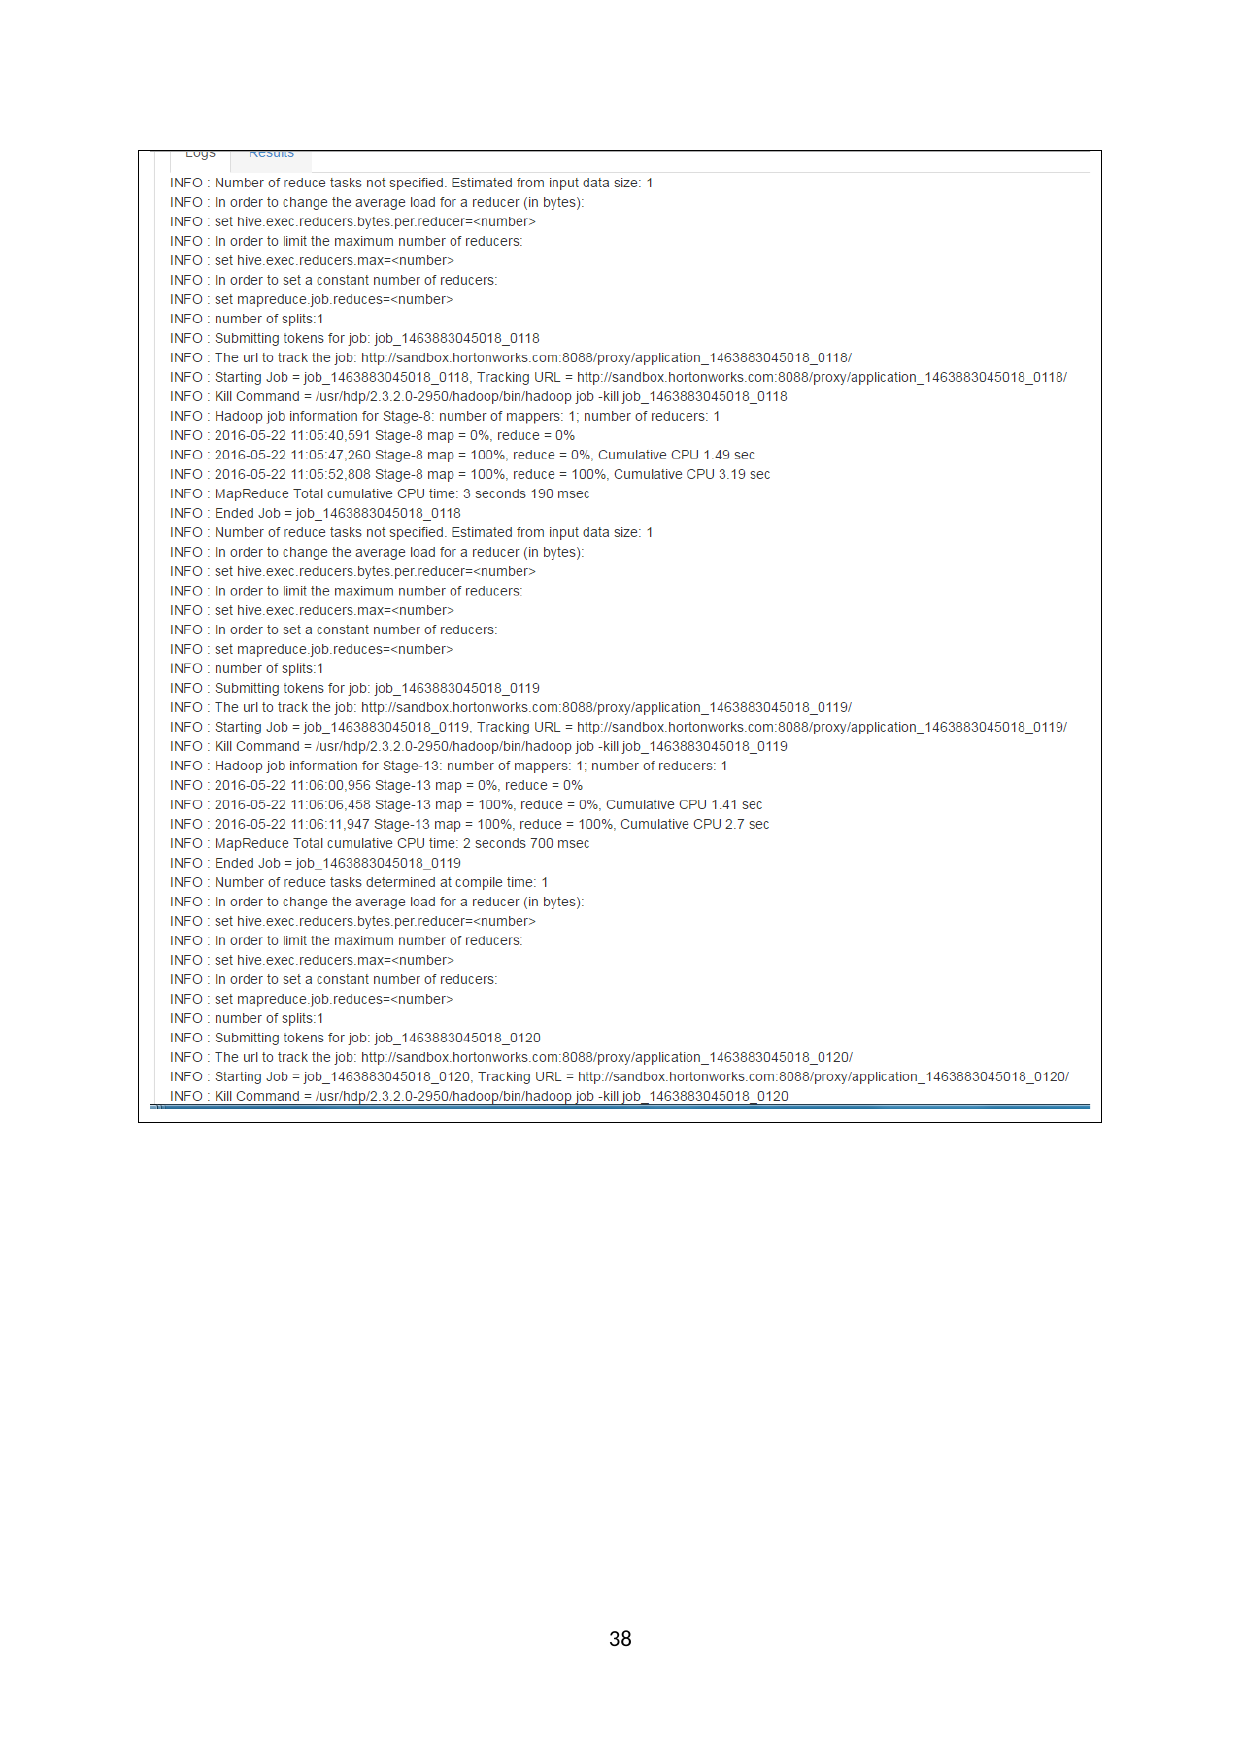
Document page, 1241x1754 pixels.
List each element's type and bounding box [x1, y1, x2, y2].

picture [150, 151, 1091, 1109]
table_header [139, 151, 1101, 1122]
